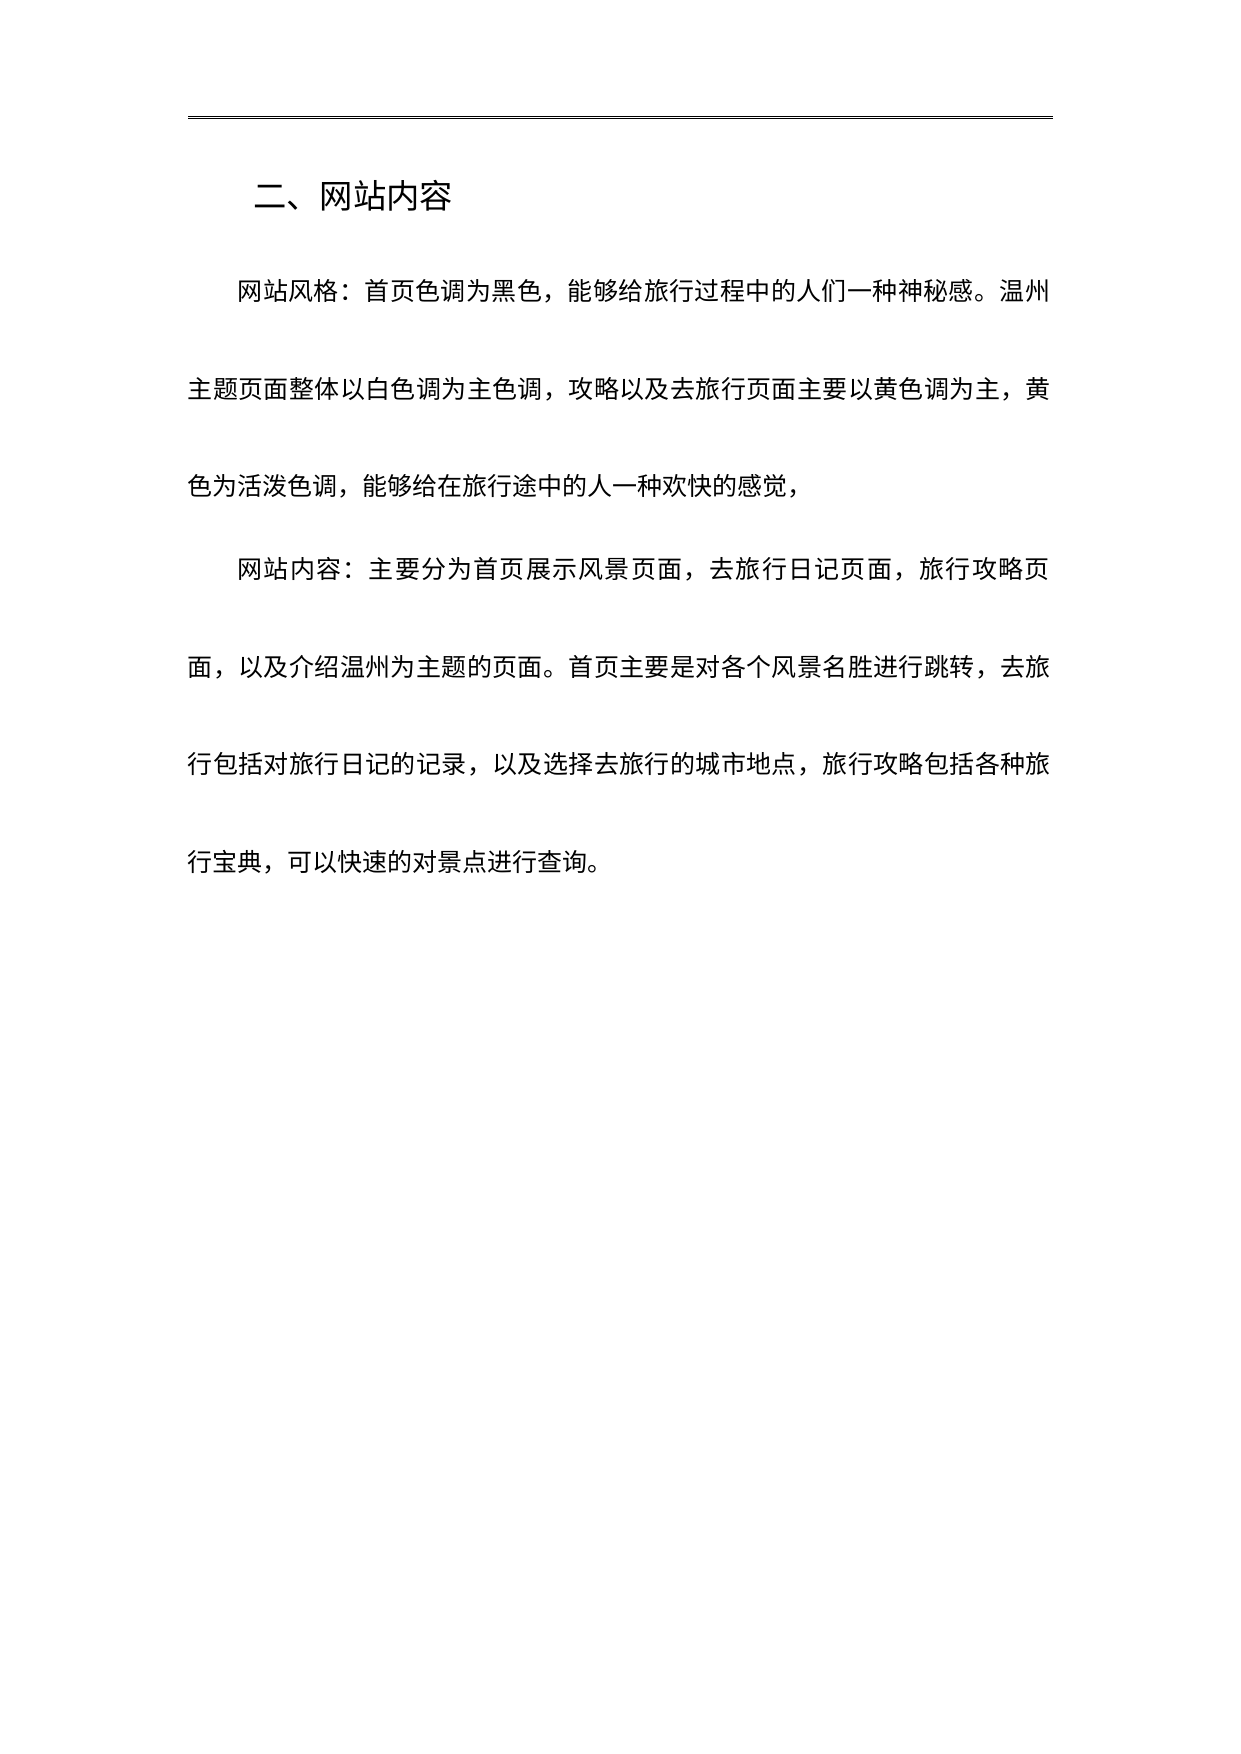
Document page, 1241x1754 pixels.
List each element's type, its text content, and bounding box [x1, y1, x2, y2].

list 网站风格：首页色调为黑色，能够给旅行过程中的人们一种神秘感。温州主题页面整体以白色调为主色调，攻略以及去旅行页面主要以黄色调为主，黄色为活泼色调，能够给在旅行途中的人一种欢快的感觉， [187, 257, 1053, 517]
subtitle 二、网站内容 [253, 162, 1053, 227]
list 网站内容：主要分为首页展示风景页面，去旅行日记页面，旅行攻略页面，以及介绍温州为主题的页面。首页主要是对各个风景名胜进行跳转，去旅行包括对旅行日记的记录，以及选择去旅行的城市地点，旅行攻略包括各种旅行宝典，可以快速的对景点进行查询。 [187, 536, 1053, 893]
